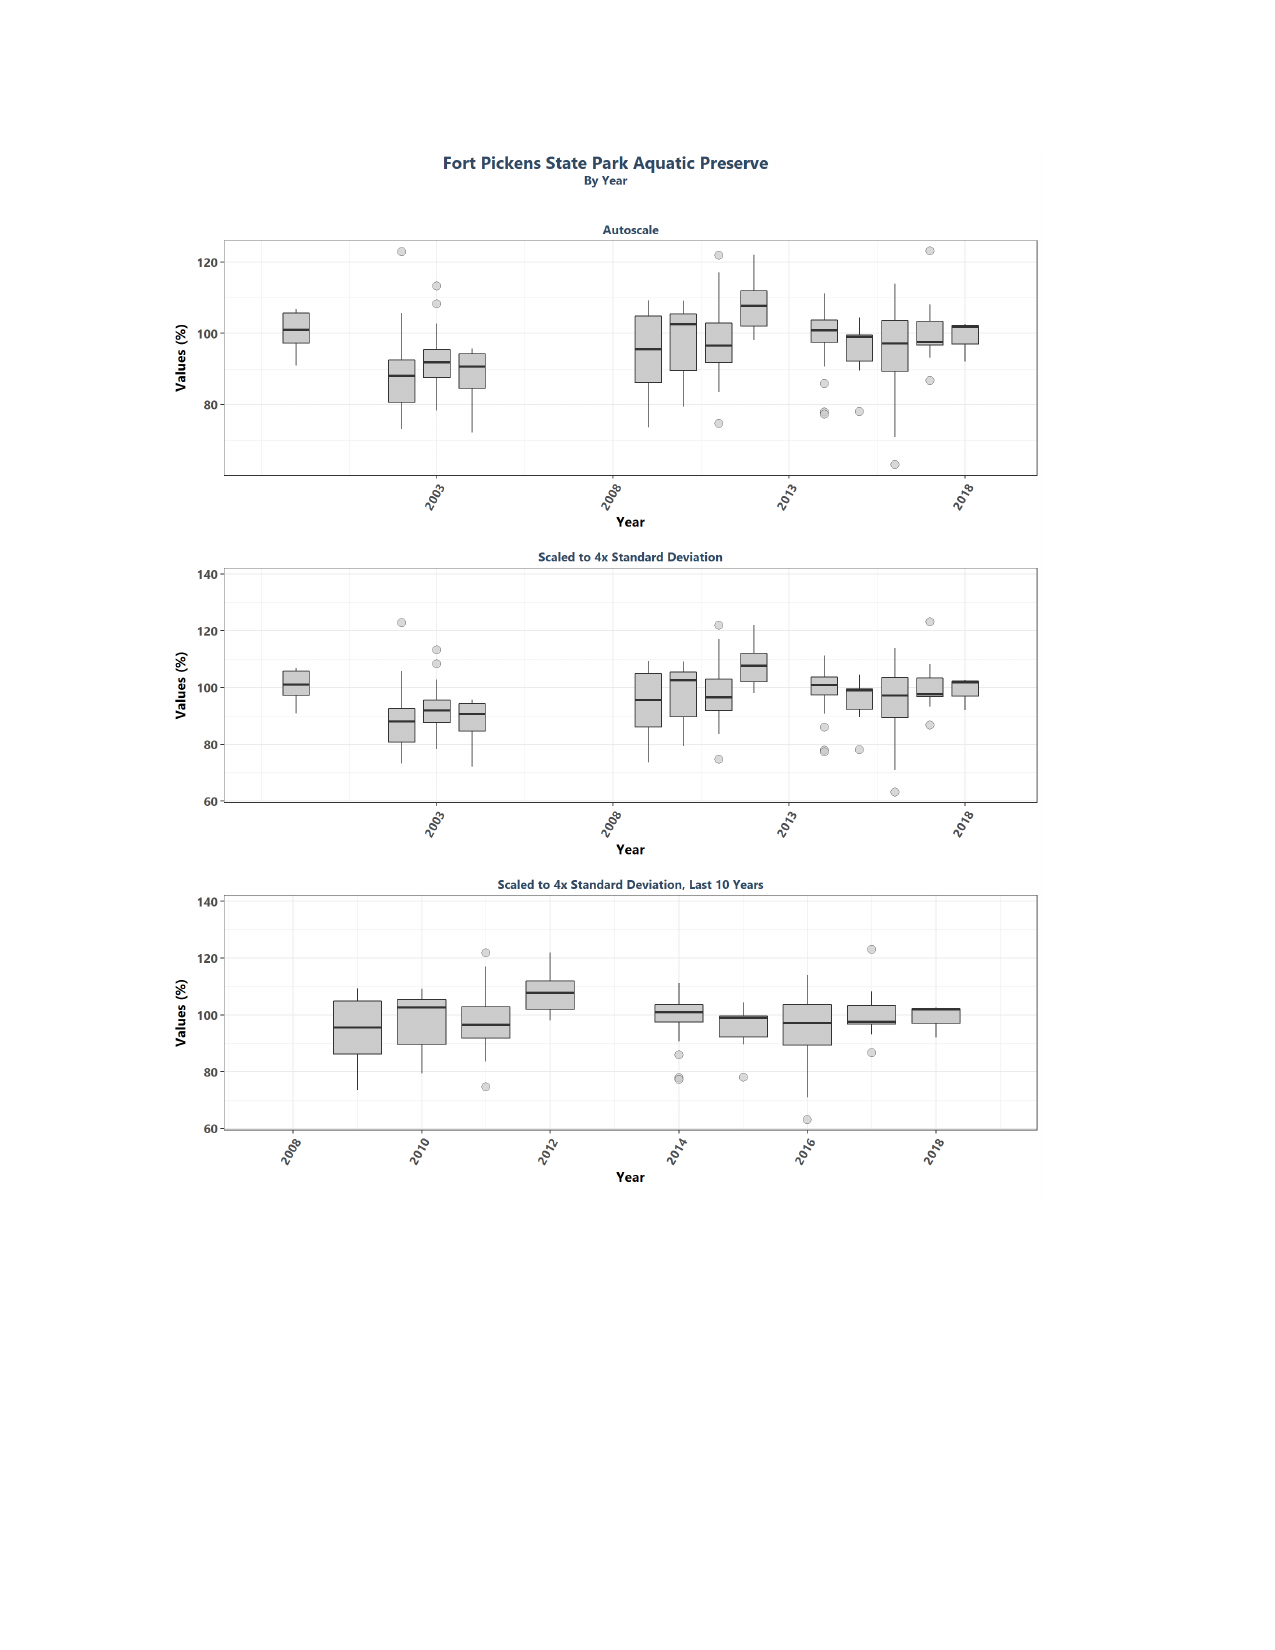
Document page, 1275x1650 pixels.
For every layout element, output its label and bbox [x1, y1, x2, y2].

picture [168, 150, 1044, 1200]
